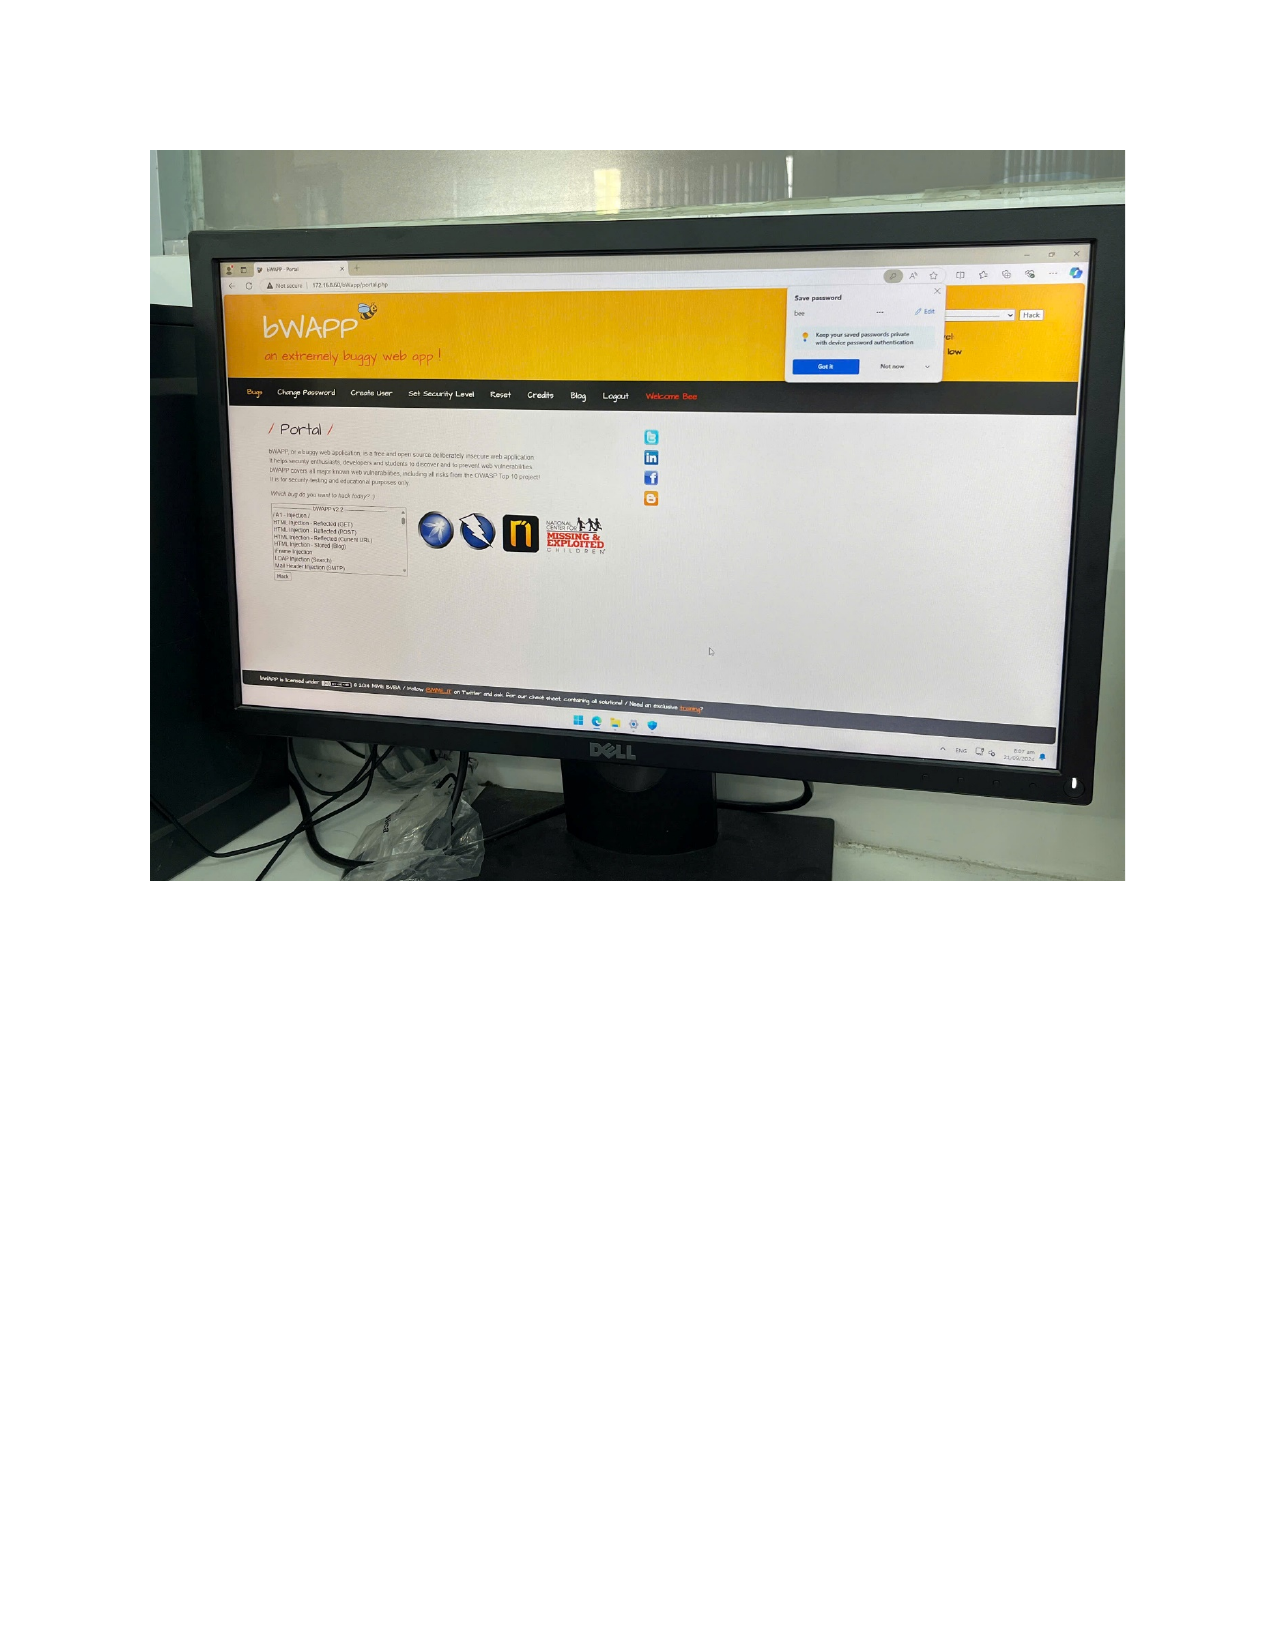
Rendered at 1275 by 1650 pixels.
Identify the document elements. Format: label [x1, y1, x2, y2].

picture [150, 150, 1125, 881]
